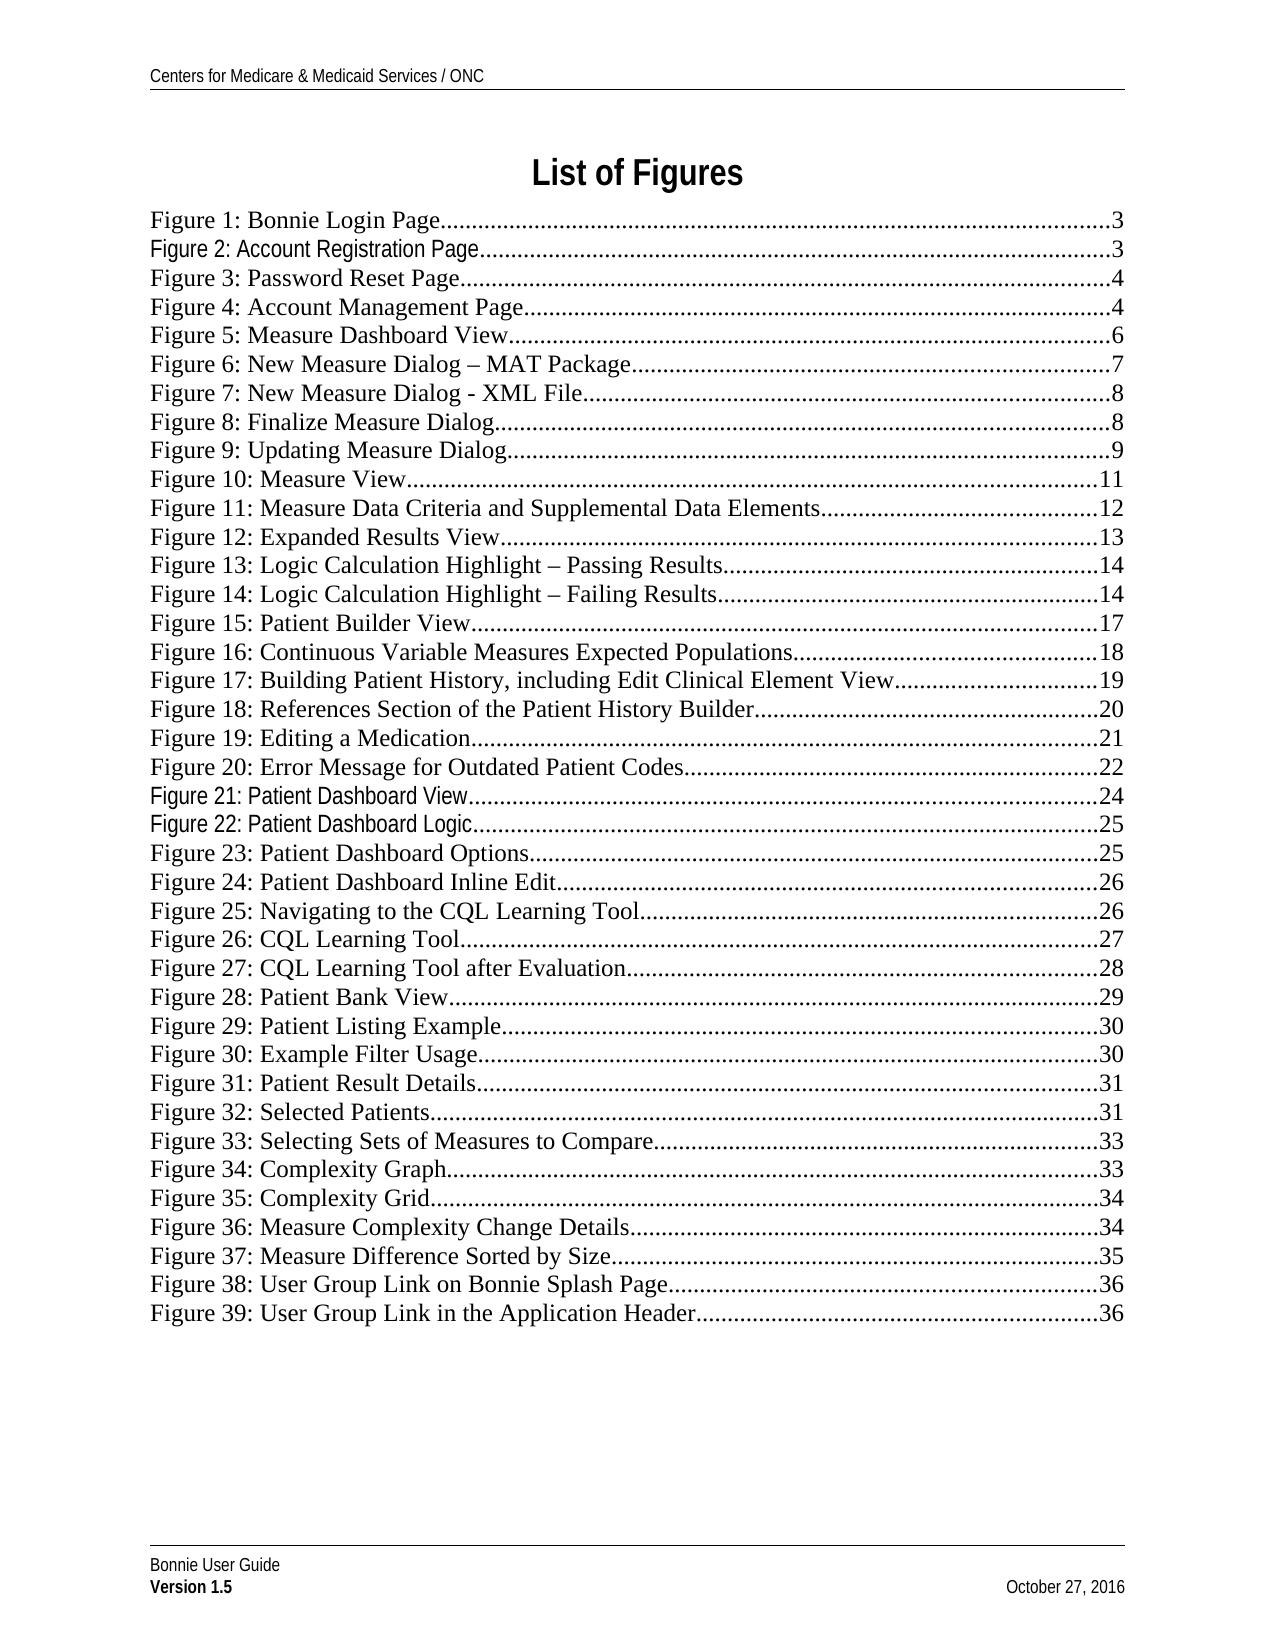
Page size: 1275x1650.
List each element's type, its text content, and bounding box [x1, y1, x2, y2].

text Figure 28: Patient Bank View 29 [150, 982, 1125, 1011]
text Figure 5: Measure Dashboard View 6 [150, 321, 1125, 349]
text Figure 36: Measure Complexity Change Details 34 [150, 1212, 1125, 1241]
text Figure 35: Complexity Grid 34 [150, 1183, 1125, 1212]
text Figure 18: References Section of the Patient History Builder 20 [150, 694, 1125, 723]
text Figure 38: User Group Link on Bonnie Splash Page 36 [150, 1269, 1125, 1298]
text Figure 32: Selected Patients 31 [150, 1097, 1125, 1126]
text Figure 24: Patient Dashboard Inline Edit 26 [150, 867, 1125, 896]
text Figure 3: Password Reset Page 4 [150, 263, 1125, 292]
text Figure 15: Patient Builder View 17 [150, 608, 1125, 637]
text Figure 7: New Measure Dialog - XML File 8 [150, 378, 1125, 407]
text Figure 10: Measure View 11 [150, 464, 1125, 493]
text Figure 34: Complexity Graph 33 [150, 1154, 1125, 1183]
text Figure 17: Building Patient History, including Edit Clinical Element View 19 [150, 666, 1125, 694]
text Figure 30: Example Filter Usage 30 [150, 1039, 1125, 1068]
text Figure 19: Editing a Medication 21 [150, 723, 1125, 752]
text Figure 21: Patient Dashboard View 24 [150, 781, 1125, 809]
text Figure 37: Measure Difference Sorted by Size 35 [150, 1241, 1125, 1269]
text Figure 27: CQL Learning Tool after Evaluation 28 [150, 953, 1125, 982]
text Figure 4: Account Management Page 4 [150, 292, 1125, 321]
text Figure 20: Error Message for Outdated Patient Codes 22 [150, 752, 1125, 781]
text Figure 23: Patient Dashboard Options 25 [150, 838, 1125, 867]
text Figure 14: Logic Calculation Highlight – Failing Results 14 [150, 579, 1125, 608]
text Figure 29: Patient Listing Example 30 [150, 1011, 1125, 1039]
text Figure 9: Updating Measure Dialog 9 [150, 436, 1125, 464]
text Figure 12: Expanded Results View 13 [150, 522, 1125, 551]
text Figure 31: Patient Result Details 31 [150, 1068, 1125, 1097]
text Figure 6: New Measure Dialog – MAT Package 7 [150, 349, 1125, 378]
text Figure 22: Patient Dashboard Logic 25 [150, 809, 1125, 838]
text List of Figures [150, 150, 1125, 193]
text Figure 39: User Group Link in the Application Header 36 [150, 1298, 1125, 1327]
text Figure 25: Navigating to the CQL Learning Tool 26 [150, 896, 1125, 924]
text Figure 11: Measure Data Criteria and Supplemental Data Elements 12 [150, 493, 1125, 522]
text Figure 13: Logic Calculation Highlight – Passing Results 14 [150, 551, 1125, 579]
text Figure 8: Finalize Measure Dialog 8 [150, 407, 1125, 436]
text Figure 33: Selecting Sets of Measures to Compare 33 [150, 1126, 1125, 1154]
text Figure 1: Bonnie Login Page 3 [150, 206, 1125, 234]
text Figure 2: Account Registration Page 3 [150, 234, 1125, 263]
text Figure 26: CQL Learning Tool 27 [150, 924, 1125, 953]
text Figure 16: Continuous Variable Measures Expected Populations 18 [150, 637, 1125, 666]
